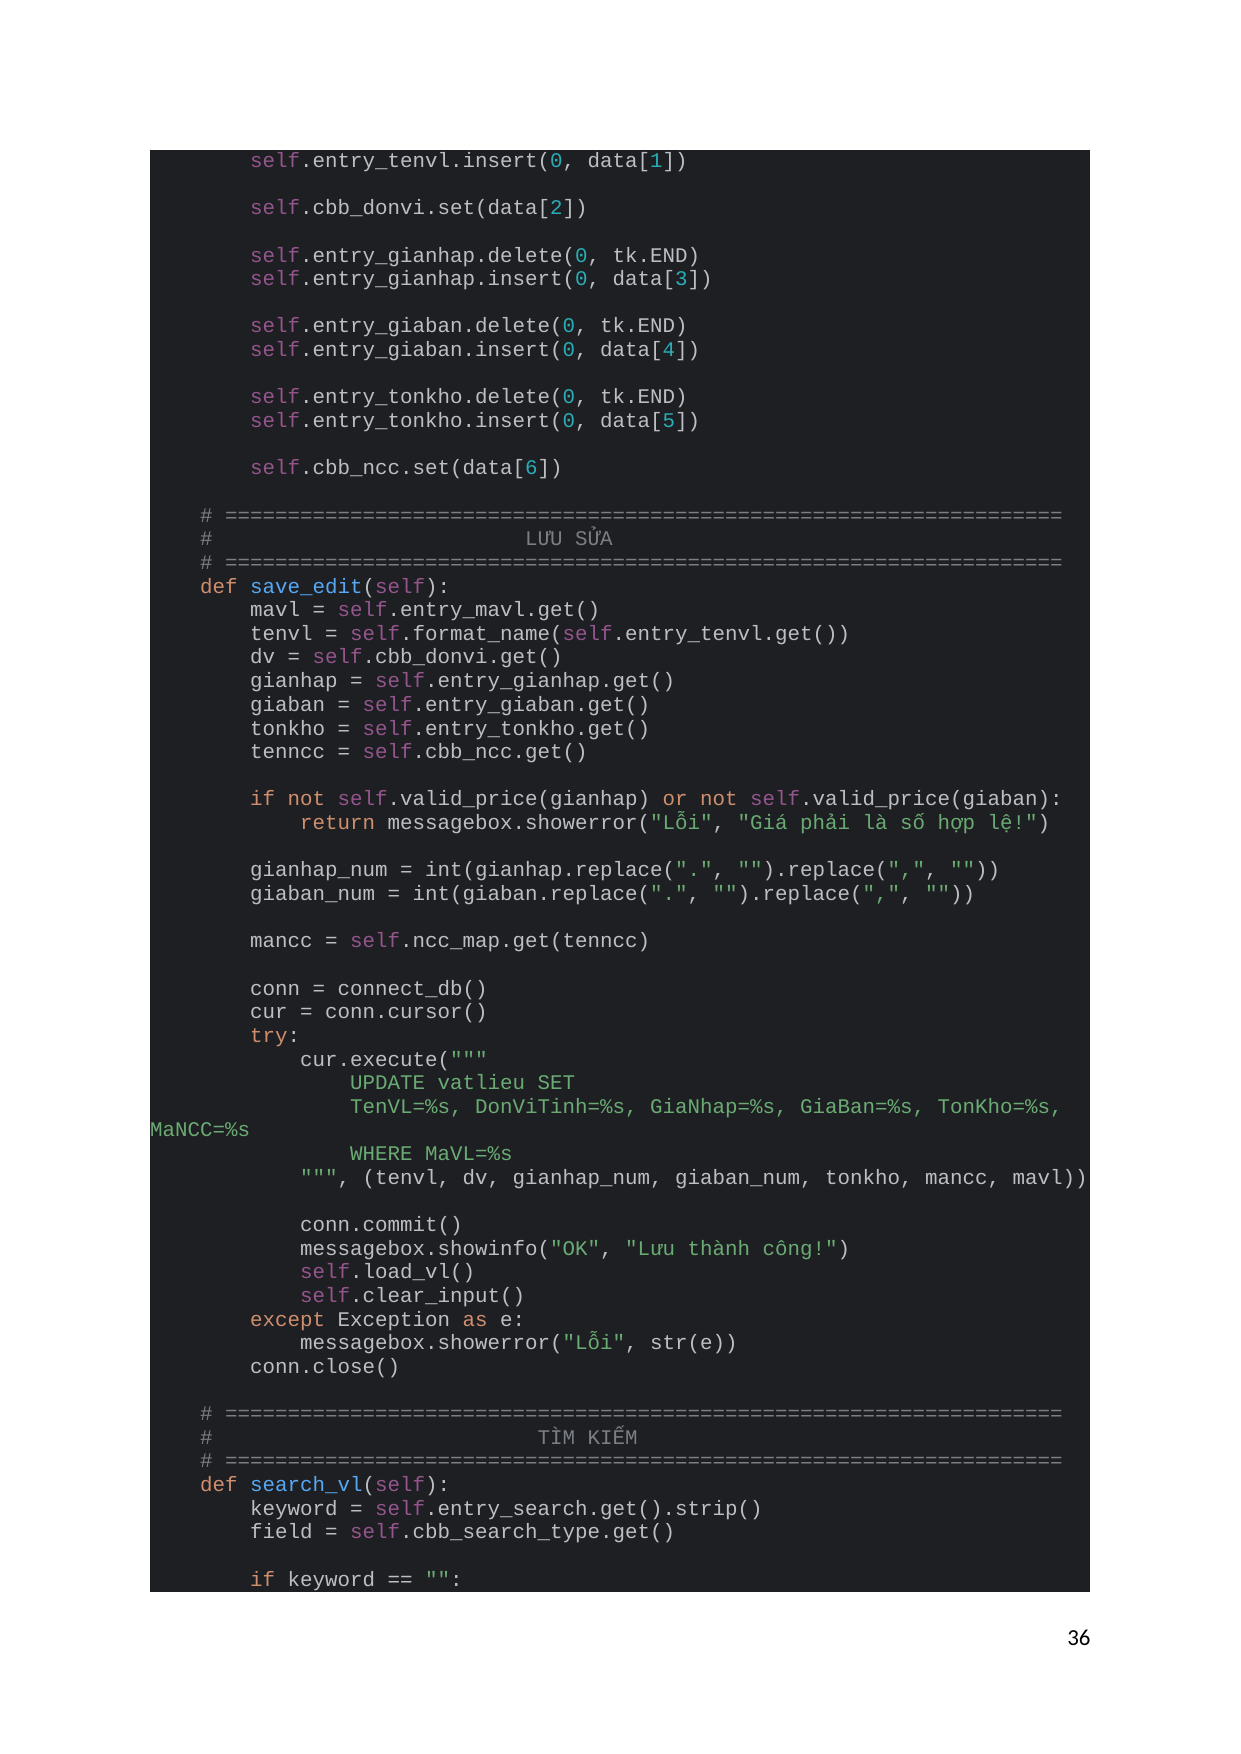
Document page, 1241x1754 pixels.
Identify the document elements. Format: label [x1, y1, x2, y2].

text [150, 150, 1090, 1592]
